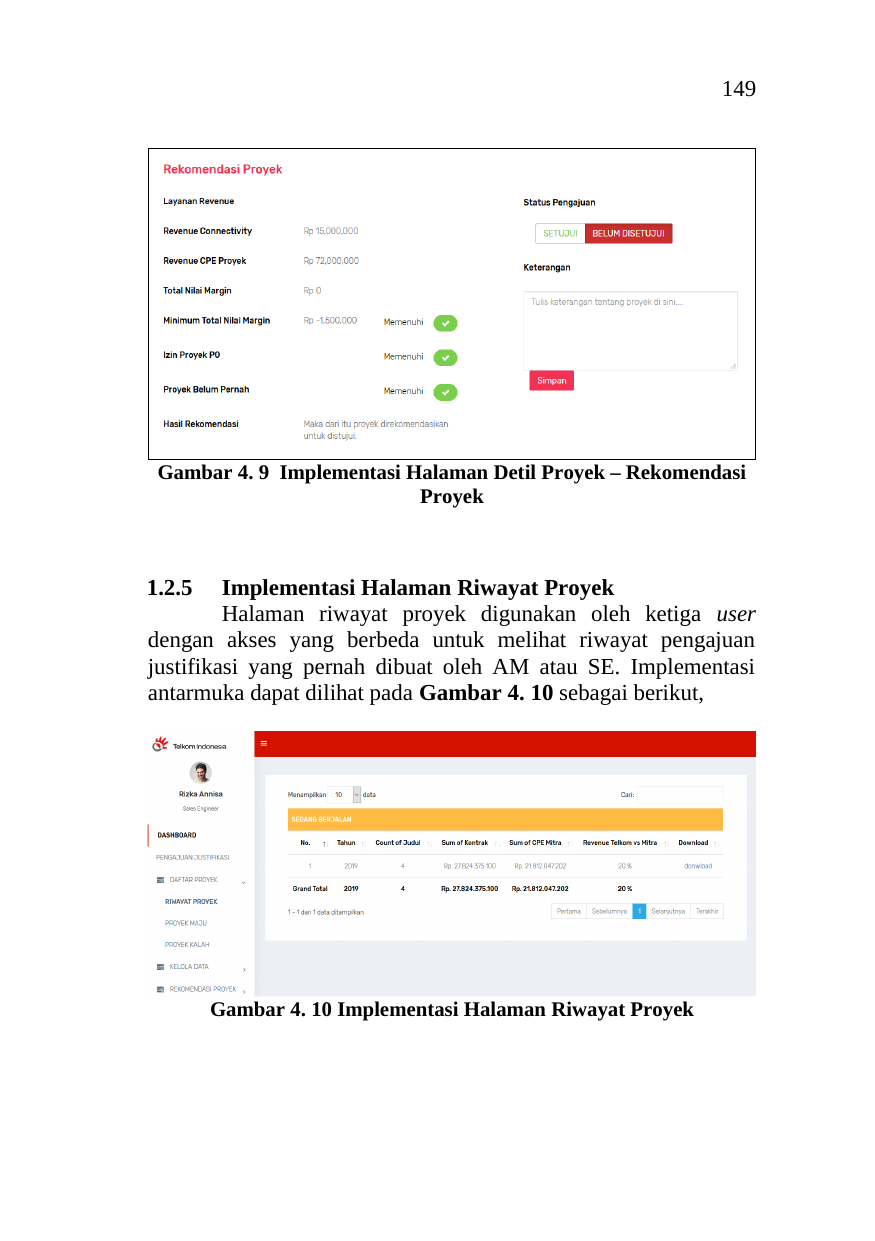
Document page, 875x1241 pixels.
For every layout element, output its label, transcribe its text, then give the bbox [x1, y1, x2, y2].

picture [147, 731, 756, 997]
text Implementasi Halaman Riwayat Proyek [147, 574, 756, 600]
text Gambar 4. 9 Implementasi Halaman Detil Proyek – Rekomendasi Proyek [148, 460, 756, 508]
text Halaman riwayat proyek digunakan oleh ketiga user dengan akses yang berbeda untuk melihat riwayat pengajuan justifikasi yang pernah dibuat oleh AM atau SE. Implementasi antarmuka dapat dilihat pada Gambar 4. 10 sebagai berikut, [148, 600, 756, 706]
picture [149, 149, 755, 459]
text Gambar 4. 10 Implementasi Halaman Riwayat Proyek [148, 997, 756, 1021]
